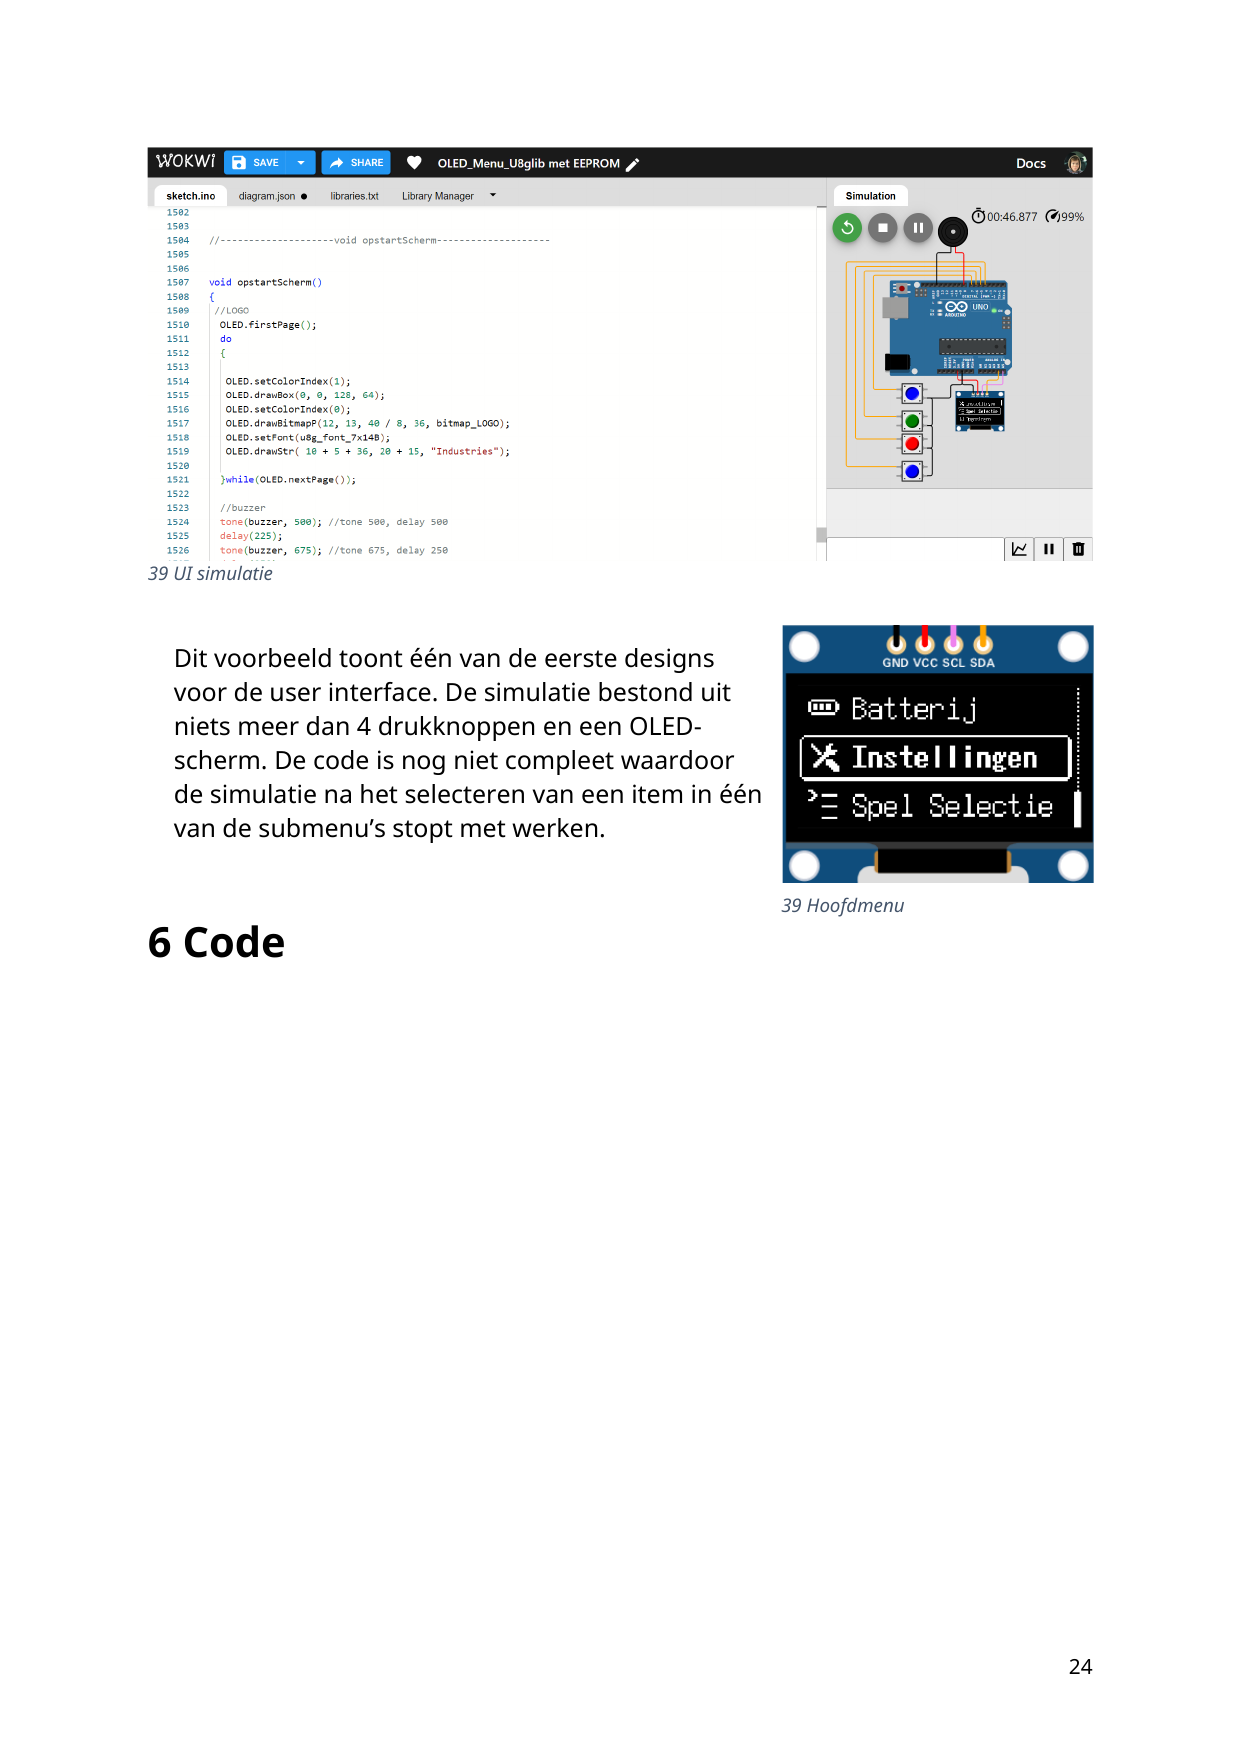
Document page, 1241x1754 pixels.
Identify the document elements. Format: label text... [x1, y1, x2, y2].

text 39 UI simulatie [148, 561, 1093, 586]
subtitle 6 Code [148, 913, 1093, 970]
text Dit voorbeeld toont één van de eerste designs voor de user interface. De simulatie bestond uit niets meer dan 4 drukknoppen en een OLED-scherm. De code is nog niet compleet waardoor de simulatie na het selecteren van een item in één van de submenu’s stopt met werken. [174, 641, 781, 845]
picture [147, 147, 1093, 561]
picture [781, 625, 1093, 882]
